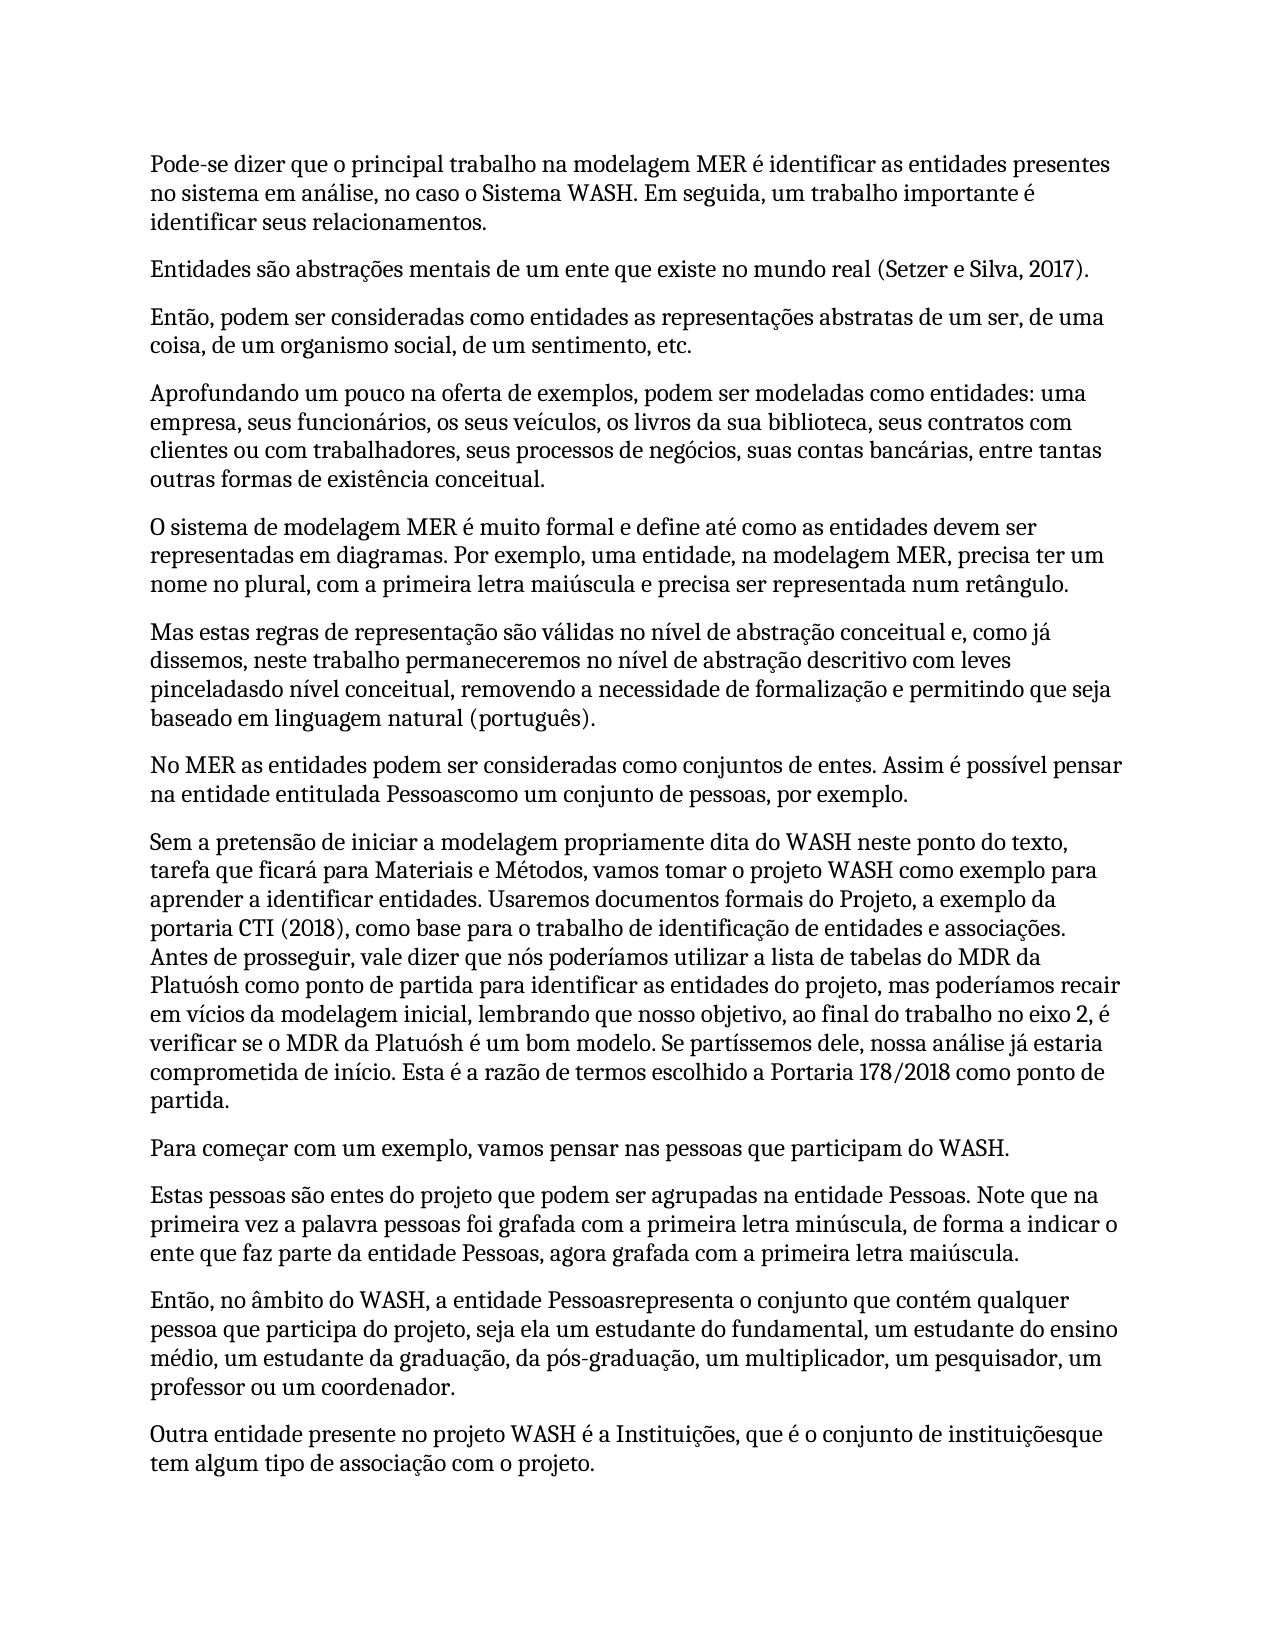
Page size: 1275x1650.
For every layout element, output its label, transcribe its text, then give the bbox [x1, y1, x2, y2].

text Então, no âmbito do WASH, a entidade Pessoasrepresenta o conjunto que contém qualquer pessoa que participa do projeto, seja ela um estudante do fundamental, um estudante do ensino médio, um estudante da graduação, da pós-graduação, um multiplicador, um pesquisador, um professor ou um coordenador. [150, 1286, 1125, 1401]
text Mas estas regras de representação são válidas no nível de abstração conceitual e, como já dissemos, neste trabalho permaneceremos no nível de abstração descritivo com leves pinceladasdo nível conceitual, removendo a necessidade de formalização e permitindo que seja baseado em linguagem natural (português). [150, 617, 1125, 732]
text O sistema de modelagem MER é muito formal e define até como as entidades devem ser representadas em diagramas. Por exemplo, uma entidade, na modelagem MER, precisa ter um nome no plural, com a primeira letra maiúscula e precisa ser representada num retângulo. [150, 512, 1125, 599]
text No MER as entidades podem ser consideradas como conjuntos de entes. Assim é possível pensar na entidade entitulada Pessoascomo um conjunto de pessoas, por exemplo. [150, 751, 1125, 809]
text Aprofundando um pouco na oferta de exemplos, podem ser modeladas como entidades: uma empresa, seus funcionários, os seus veículos, os livros da sua biblioteca, seus contratos com clientes ou com trabalhadores, seus processos de negócios, suas contas bancárias, entre tantas outras formas de existência conceitual. [150, 379, 1125, 494]
text Sem a pretensão de iniciar a modelagem propriamente dita do WASH neste ponto do texto, tarefa que ficará para Materiais e Métodos, vamos tomar o projeto WASH como exemplo para aprender a identificar entidades. Usaremos documentos formais do Projeto, a exemplo da portaria CTI (2018), como base para o trabalho de identificação de entidades e associações. Antes de prosseguir, vale dizer que nós poderíamos utilizar a lista de tabelas do MDR da Platuósh como ponto de partida para identificar as entidades do projeto, mas poderíamos recair em vícios da modelagem inicial, lembrando que nosso objetivo, ao final do trabalho no eixo 2, é verificar se o MDR da Platuósh é um bom modelo. Se partíssemos dele, nossa análise já estaria comprometida de início. Esta é a razão de termos escolhido a Portaria 178/2018 como ponto de partida. [150, 827, 1125, 1115]
text Para começar com um exemplo, vamos pensar nas pessoas que participam do WASH. [150, 1134, 1125, 1162]
text Outra entidade presente no projeto WASH é a Instituições, que é o conjunto de instituiçõesque tem algum tipo de associação com o projeto. [150, 1420, 1125, 1477]
text Então, podem ser consideradas como entidades as representações abstratas de um ser, de uma coisa, de um organismo social, de um sentimento, etc. [150, 302, 1125, 360]
text Entidades são abstrações mentais de um ente que existe no mundo real (Setzer e Silva, 2017). [150, 255, 1125, 284]
text Pode-se dizer que o principal trabalho na modelagem MER é identificar as entidades presentes no sistema em análise, no caso o Sistema WASH. Em seguida, um trabalho importante é identificar seus relacionamentos. [150, 150, 1125, 236]
text Estas pessoas são entes do projeto que podem ser agrupadas na entidade Pessoas. Note que na primeira vez a palavra pessoas foi grafada com a primeira letra minúscula, de forma a indicar o ente que faz parte da entidade Pessoas, agora grafada com a primeira letra maiúscula. [150, 1181, 1125, 1267]
